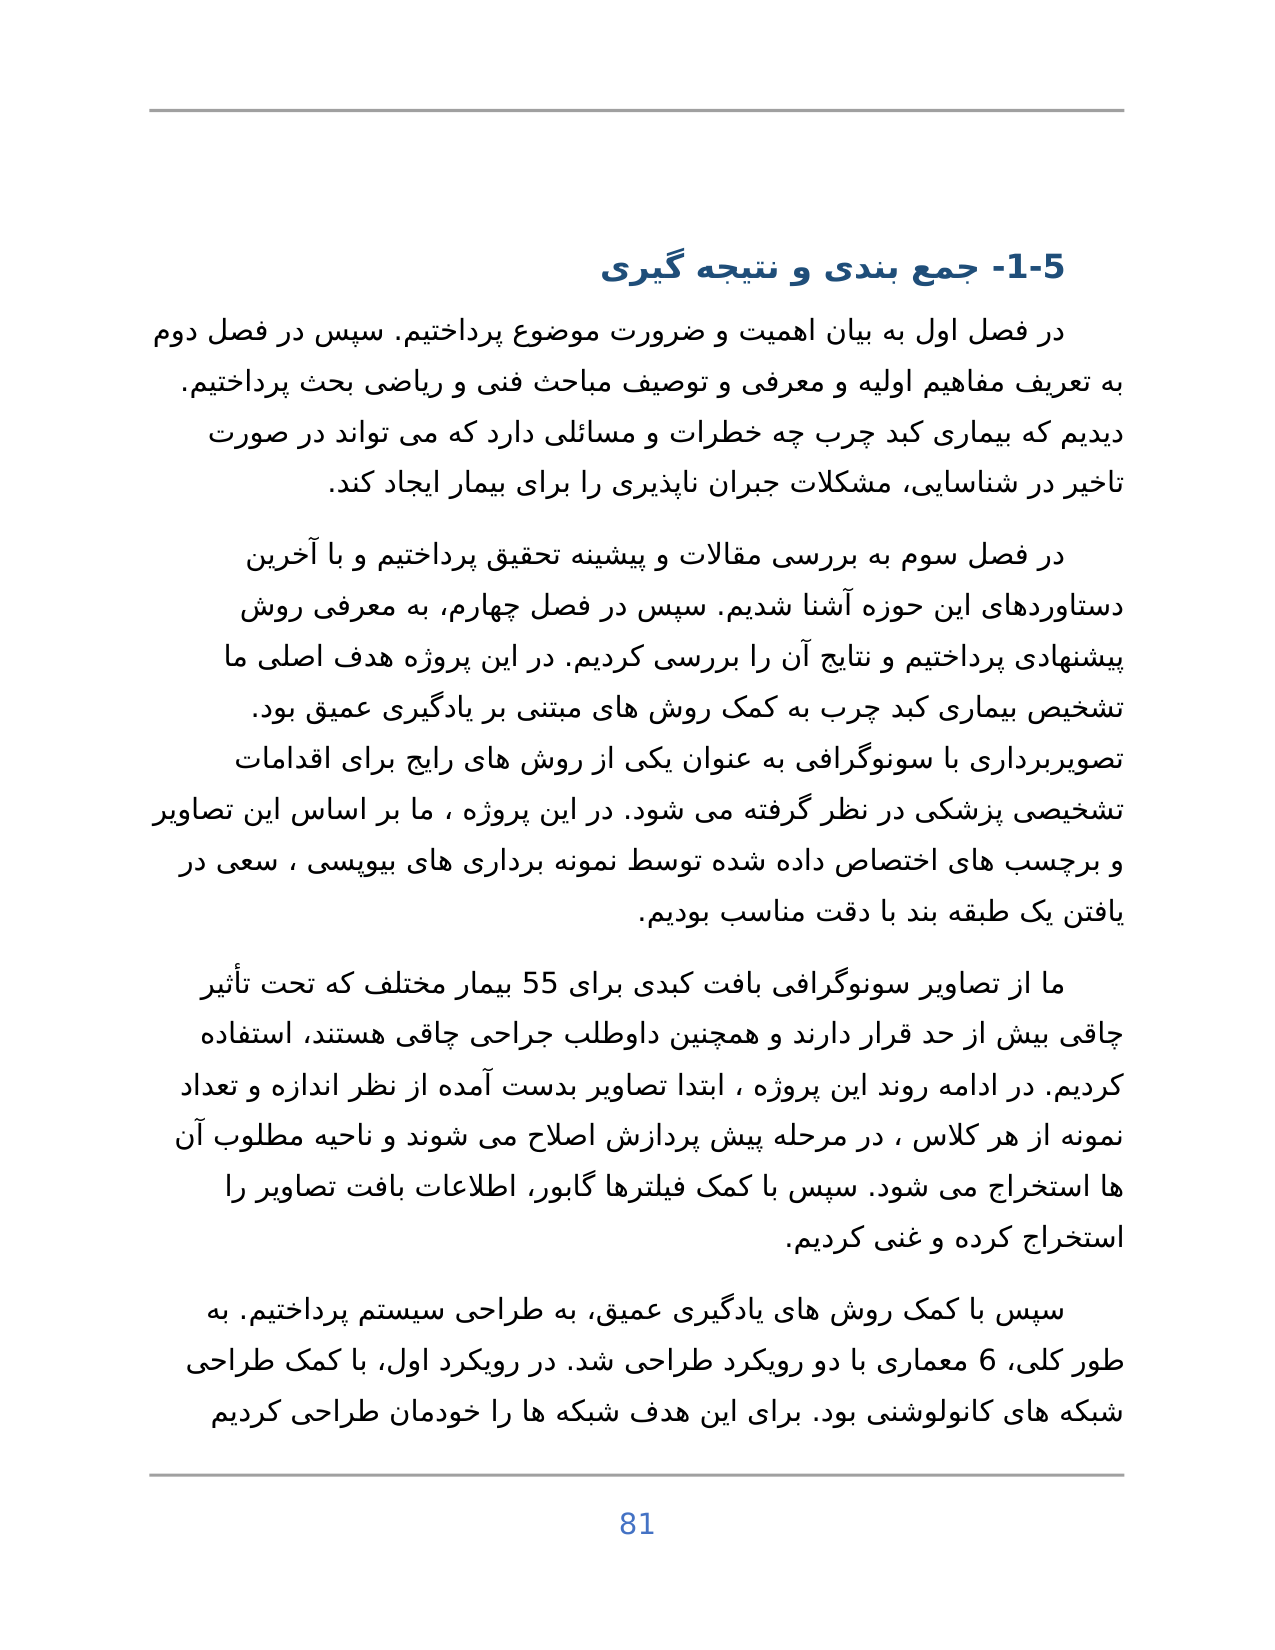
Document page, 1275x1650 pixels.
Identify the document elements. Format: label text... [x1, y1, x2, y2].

subtitle 1-5- جمع بندی و نتیجه گیری [150, 248, 1125, 286]
text در فصل اول به بیان اهمیت و ضرورت موضوع پرداختیم. سپس در فصل دوم به تعریف مفاهیم اولیه و معرفی و توصیف مباحث فنی و ریاضی بحث پرداختیم. دیدیم که بیماری کبد چرب چه خطرات و مسائلی دارد که می تواند در صورت تاخیر در شناسایی، مشکلات جبران ناپذیری را برای بیمار ایجاد کند. [150, 313, 1125, 500]
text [150, 1292, 1125, 1428]
text ما از تصاویر سونوگرافی بافت کبدی برای 55 بیمار مختلف که تحت تأثیر چاقی بیش از حد قرار دارند و همچنین داوطلب جراحی چاقی هستند، استفاده کردیم. در ادامه روند این پروژه ، ابتدا تصاویر بدست آمده از نظر اندازه و تعداد نمونه از هر کلاس ، در مرحله پیش پردازش اصلاح می شوند و ناحیه مطلوب آن ها استخراج می شود. سپس با کمک فیلترها گابور، اطلاعات بافت تصاویر را استخراج کرده و غنی کردیم. [150, 966, 1125, 1254]
text در فصل سوم به بررسی مقالات و پیشینه تحقیق پرداختیم و با آخرین دستاوردهای این حوزه آشنا شدیم. سپس در فصل چهارم، به معرفی روش پیشنهادی پرداختیم و نتایج آن را بررسی کردیم. در این پروژه هدف اصلی ما تشخیص بیماری کبد چرب به کمک روش های مبتنی بر یادگیری عمیق بود. تصویربرداری با سونوگرافی به عنوان یکی از روش های رایج برای اقدامات تشخیصی پزشکی در نظر گرفته می شود. در این پروژه ، ما بر اساس این تصاویر و برچسب های اختصاص داده شده توسط نمونه برداری های بیوپسی ، سعی در یافتن یک طبقه بند با دقت مناسب بودیم. [150, 538, 1125, 928]
